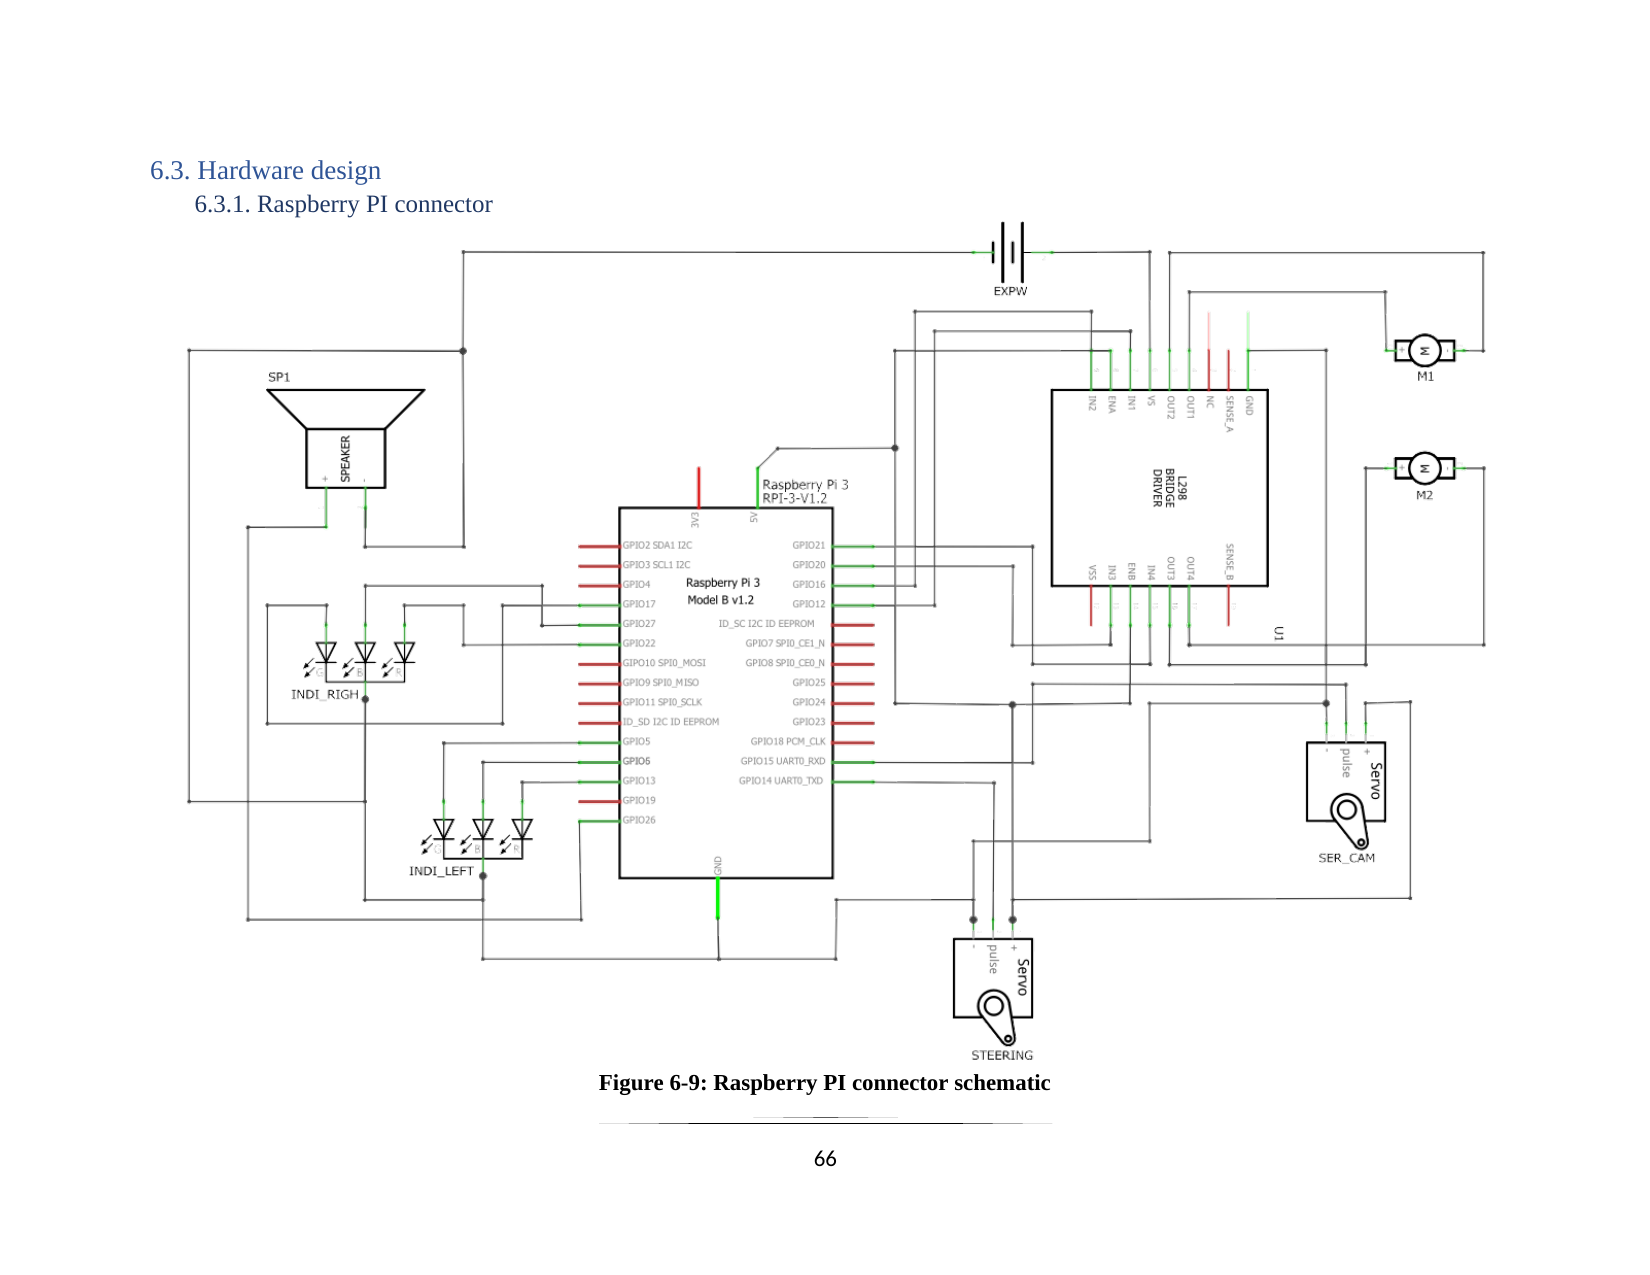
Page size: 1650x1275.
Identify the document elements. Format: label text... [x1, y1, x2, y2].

subtitle 6.3.1. Raspberry PI connector [150, 189, 1500, 218]
subtitle 6.3. Hardware design [150, 154, 1500, 185]
text Figure 6-9: Raspberry PI connector schematic [162, 1070, 1488, 1096]
picture [161, 218, 1512, 1070]
